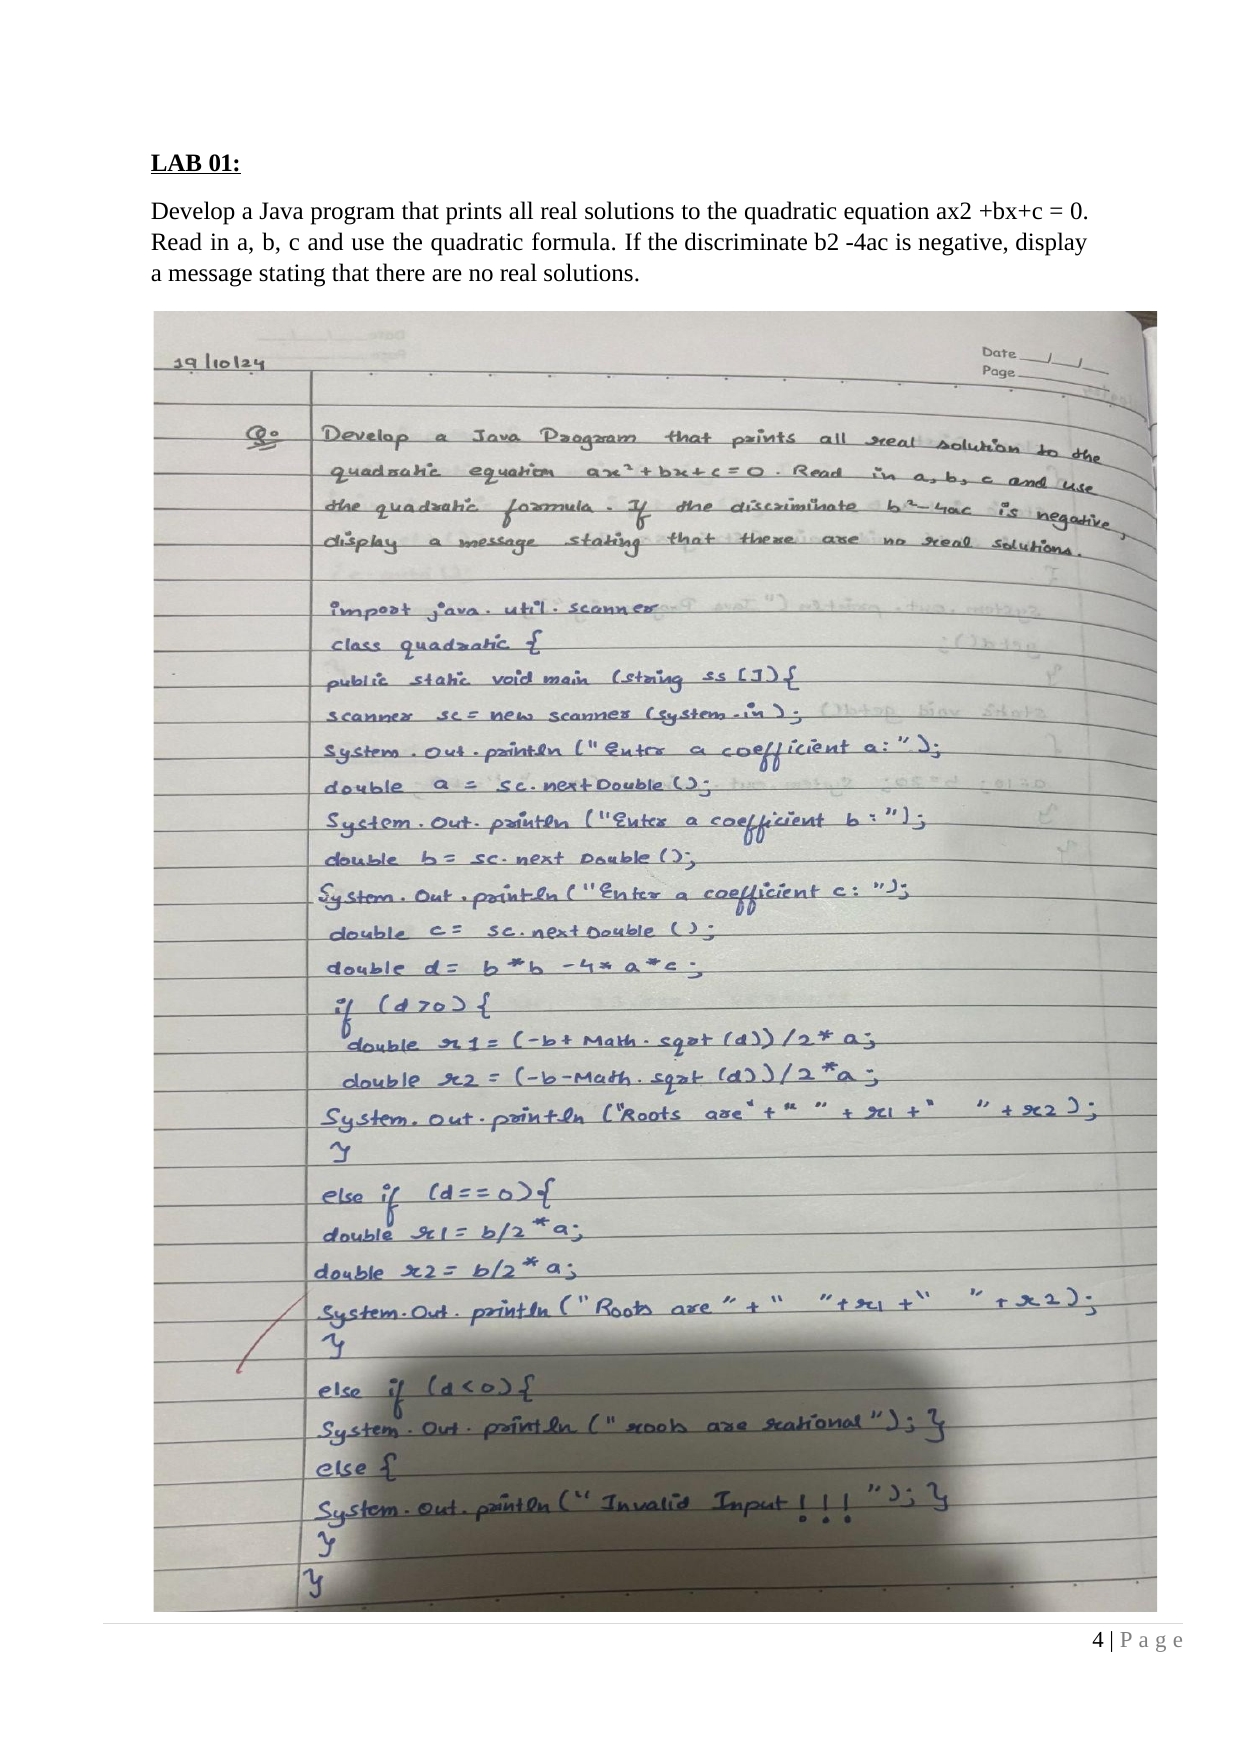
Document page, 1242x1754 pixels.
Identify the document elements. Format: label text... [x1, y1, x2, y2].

picture [153, 311, 1158, 1612]
text Develop a Java program that prints all real solutions to the quadratic equation ax2 +bx+c = 0. Read in a, b, c and use the quadratic formula. If the discriminate b2 -4ac is negative, display a message stating that there are no real solutions. [151, 196, 1088, 287]
subtitle LAB 01: [151, 148, 1183, 177]
